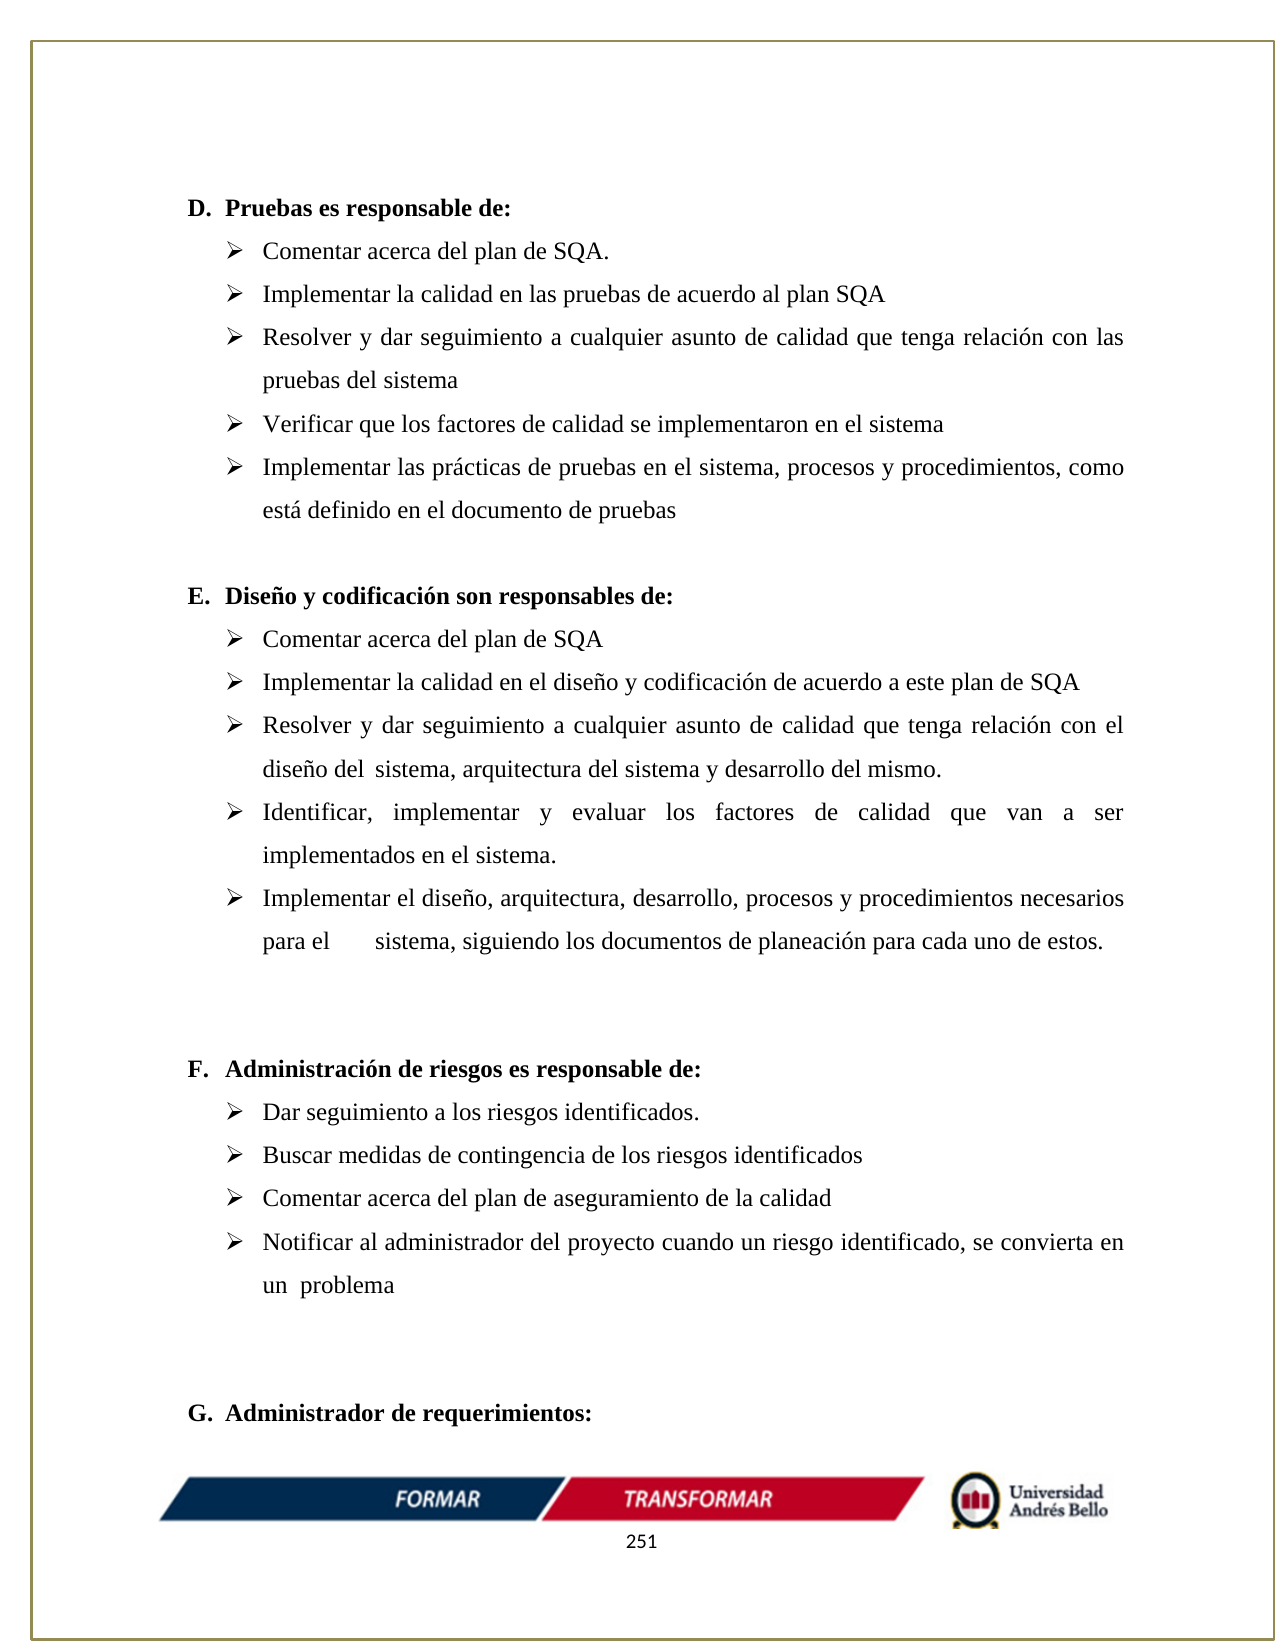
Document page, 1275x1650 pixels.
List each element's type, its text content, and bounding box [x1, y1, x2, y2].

list Administración de riesgos es responsable de: [187, 1054, 1125, 1083]
list Administrador de requerimientos: [187, 1398, 1125, 1426]
list Implementar la calidad en el diseño y codificación de acuerdo a este plan de SQA [225, 667, 1125, 696]
list Pruebas es responsable de: [187, 193, 1125, 222]
list Buscar medidas de contingencia de los riesgos identificados [225, 1140, 1125, 1169]
list Notificar al administrador del proyecto cuando un riesgo identificado, se convierta en un problema [225, 1227, 1125, 1298]
list Verificar que los factores de calidad se implementaron en el sistema [225, 409, 1125, 437]
list Identificar, implementar y evaluar los factores de calidad que van a ser implementados en el sistema. [225, 797, 1125, 869]
list Comentar acerca del plan de aseguramiento de la calidad [225, 1183, 1125, 1212]
list Diseño y codificación son responsables de: [187, 581, 1125, 610]
list Dar seguimiento a los riesgos identificados. [225, 1097, 1125, 1126]
list Resolver y dar seguimiento a cualquier asunto de calidad que tenga relación con el diseño del sistema, arquitectura del sistema y desarrollo del mismo. [225, 711, 1125, 782]
list Implementar la calidad en las pruebas de acuerdo al plan SQA [225, 279, 1125, 308]
list Resolver y dar seguimiento a cualquier asunto de calidad que tenga relación con las pruebas del sistema [225, 322, 1125, 394]
list Comentar acerca del plan de SQA [225, 624, 1125, 653]
list Implementar las prácticas de pruebas en el sistema, procesos y procedimientos, como está definido en el documento de pruebas [225, 452, 1125, 524]
picture [157, 1468, 1133, 1529]
list Implementar el diseño, arquitectura, desarrollo, procesos y procedimientos necesarios para el sistema, siguiendo los documentos de planeación para cada uno de estos. [225, 883, 1125, 955]
list Comentar acerca del plan de SQA. [225, 236, 1125, 265]
